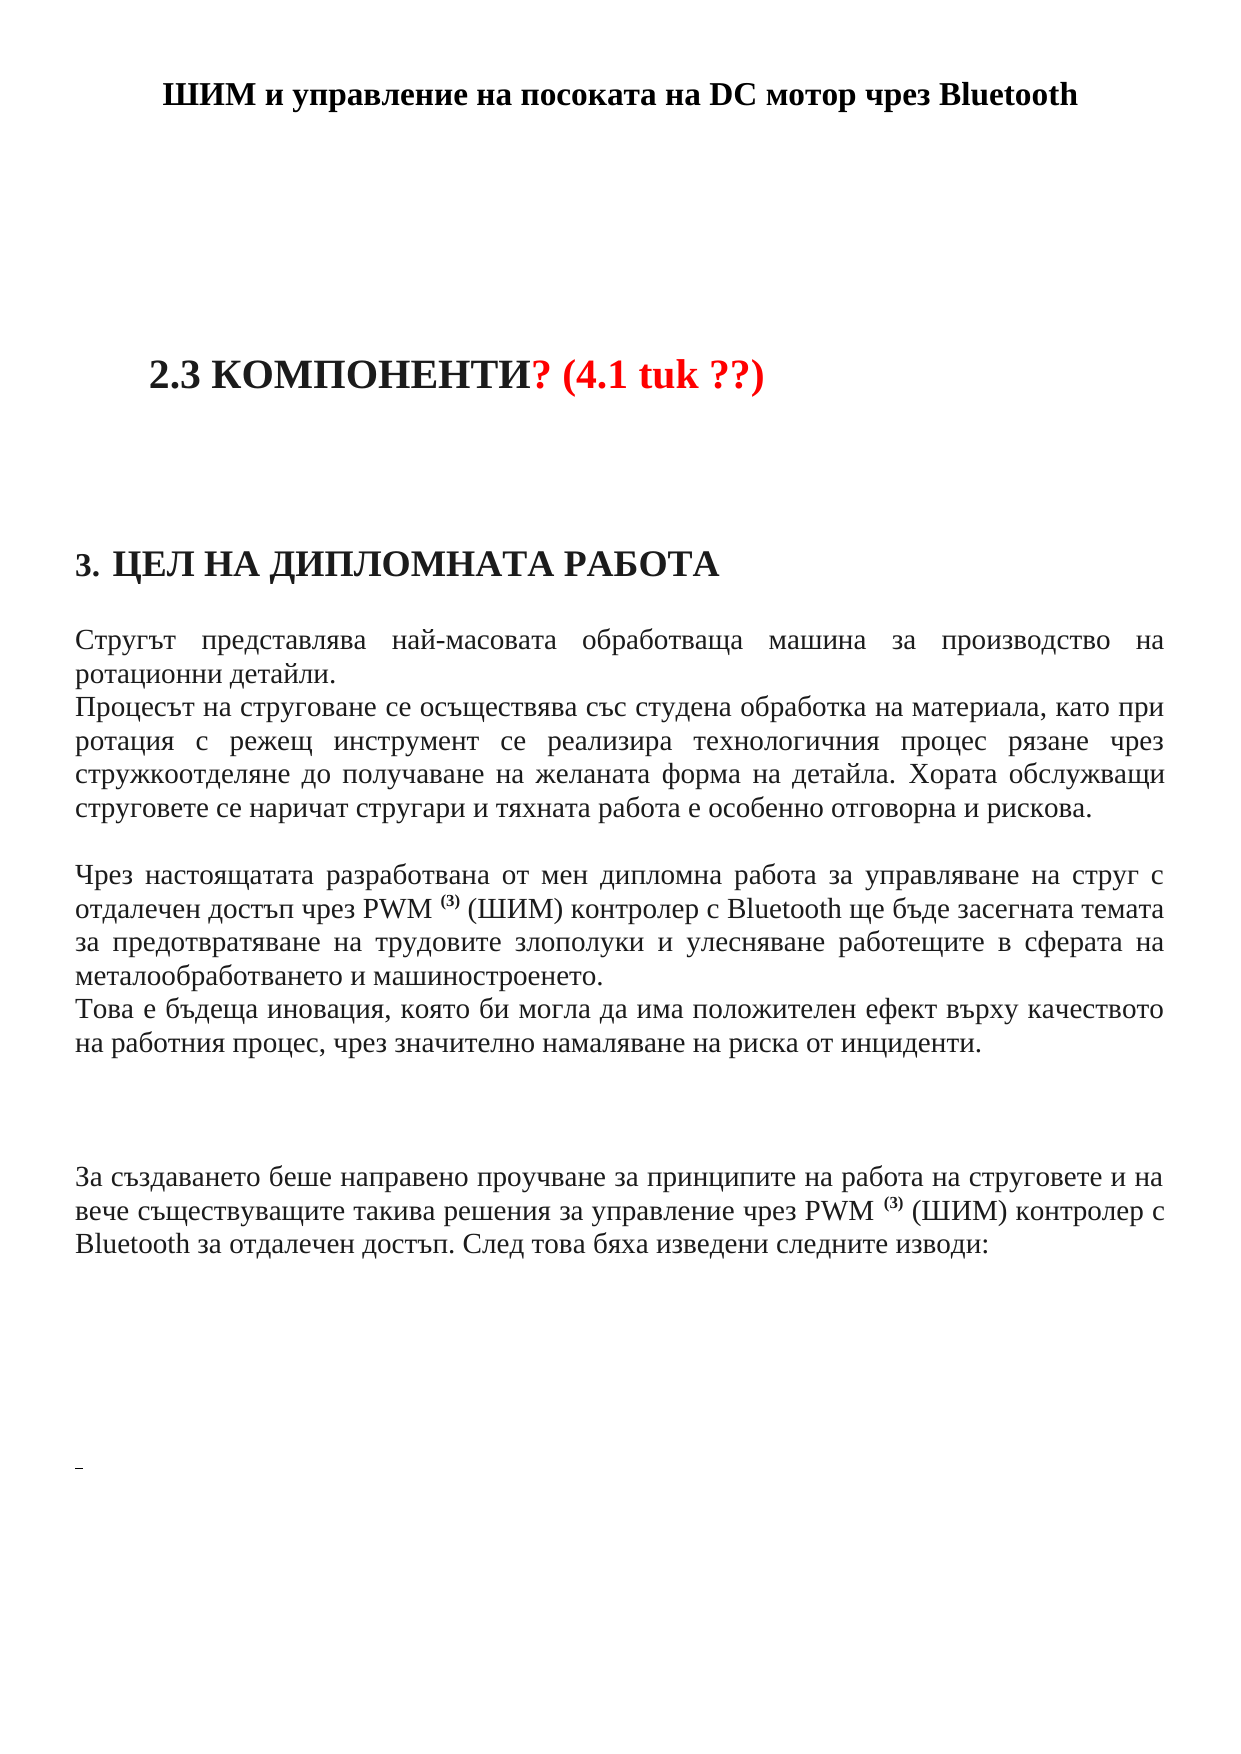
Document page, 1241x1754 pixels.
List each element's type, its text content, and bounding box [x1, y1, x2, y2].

text 2.3 КОМПОНЕНТИ? (4.1 tuk ??) [149, 349, 1165, 397]
text Процесът на струговане се осъществява със студена обработка на материала, като при ротация с режещ инструмент се реализира технологичния процес рязане чрез стружкоотделяне до получаване на желаната форма на детайла. Хората обслужващи струговете се наричат стругари и тяхната работа е особенно отговорна и рискова. [75, 689, 1165, 824]
list ЦЕЛ НА ДИПЛОМНАТА РАБОТА [75, 541, 1165, 584]
text За създаването беше направено проучване за принципите на работа на струговете и на вече съществуващите такива решения за управление чрез PWM (3) (ШИМ) контролер с Bluetooth за отдалечен достъп. След това бяха изведени следните изводи: [75, 1159, 1165, 1260]
text Чрез настоящатата разработвана от мен дипломна работа за управляване на струг с отдалечен достъп чрез PWM (3) (ШИМ) контролер с Bluetooth ще бъде засегната темата за предотвратяване на трудовите злополуки и улесняване работещите в сферата на металообработването и машиностроенето. [75, 857, 1165, 991]
text Стругът представлява най-масовата обработваща машина за производство на ротационни детайли. [75, 622, 1165, 689]
text Това е бъдеща иновация, която би могла да има положителен ефект върху качеството на работния процес, чрез значително намаляване на риска от инциденти. [75, 991, 1165, 1058]
